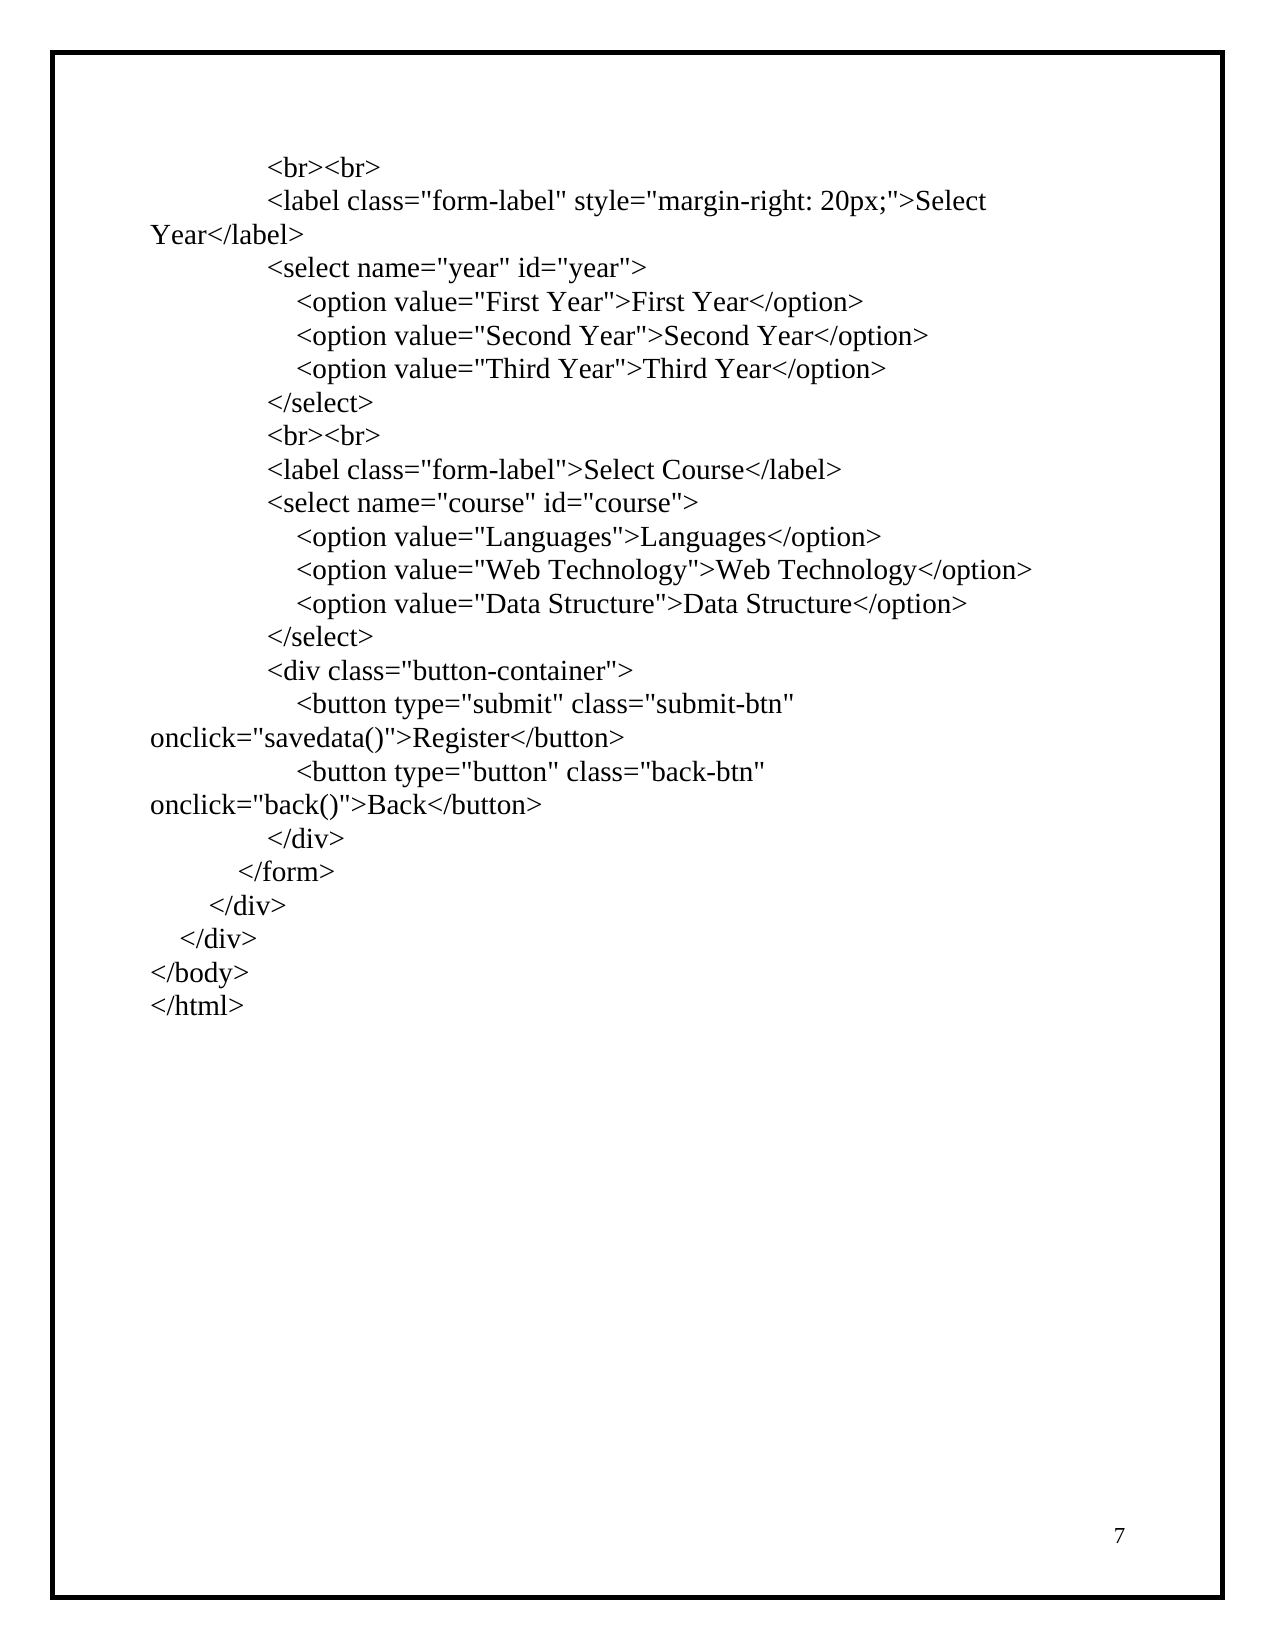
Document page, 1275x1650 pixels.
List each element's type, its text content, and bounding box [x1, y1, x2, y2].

text </body> [150, 955, 1125, 988]
text <br><br> [150, 418, 1125, 452]
text <label class="form-label" style="margin-right: 20px;">Select Year</label> [150, 183, 1125, 251]
text </div> [150, 888, 1125, 921]
text </form> [150, 854, 1125, 888]
text <option value="Second Year">Second Year</option> [150, 318, 1125, 351]
text <option value="Data Structure">Data Structure</option> [150, 586, 1125, 619]
text <select name="year" id="year"> [150, 251, 1125, 284]
text <option value="Third Year">Third Year</option> [150, 351, 1125, 385]
text </html> [150, 988, 1125, 1022]
text <div class="button-container"> [150, 653, 1125, 687]
text <button type="button" class="back-btn" onclick="back()">Back</button> [150, 754, 1125, 821]
text </div> [150, 921, 1125, 955]
text <button type="submit" class="submit-btn" onclick="savedata()">Register</button> [150, 687, 1125, 754]
text <option value="First Year">First Year</option> [150, 284, 1125, 318]
text <br><br> [150, 150, 1125, 183]
text </select> [150, 619, 1125, 653]
text <label class="form-label">Select Course</label> [150, 452, 1125, 485]
text <option value="Web Technology">Web Technology</option> [150, 552, 1125, 586]
text </div> [150, 821, 1125, 854]
text <select name="course" id="course"> [150, 485, 1125, 519]
text <option value="Languages">Languages</option> [150, 519, 1125, 552]
text </select> [150, 385, 1125, 418]
